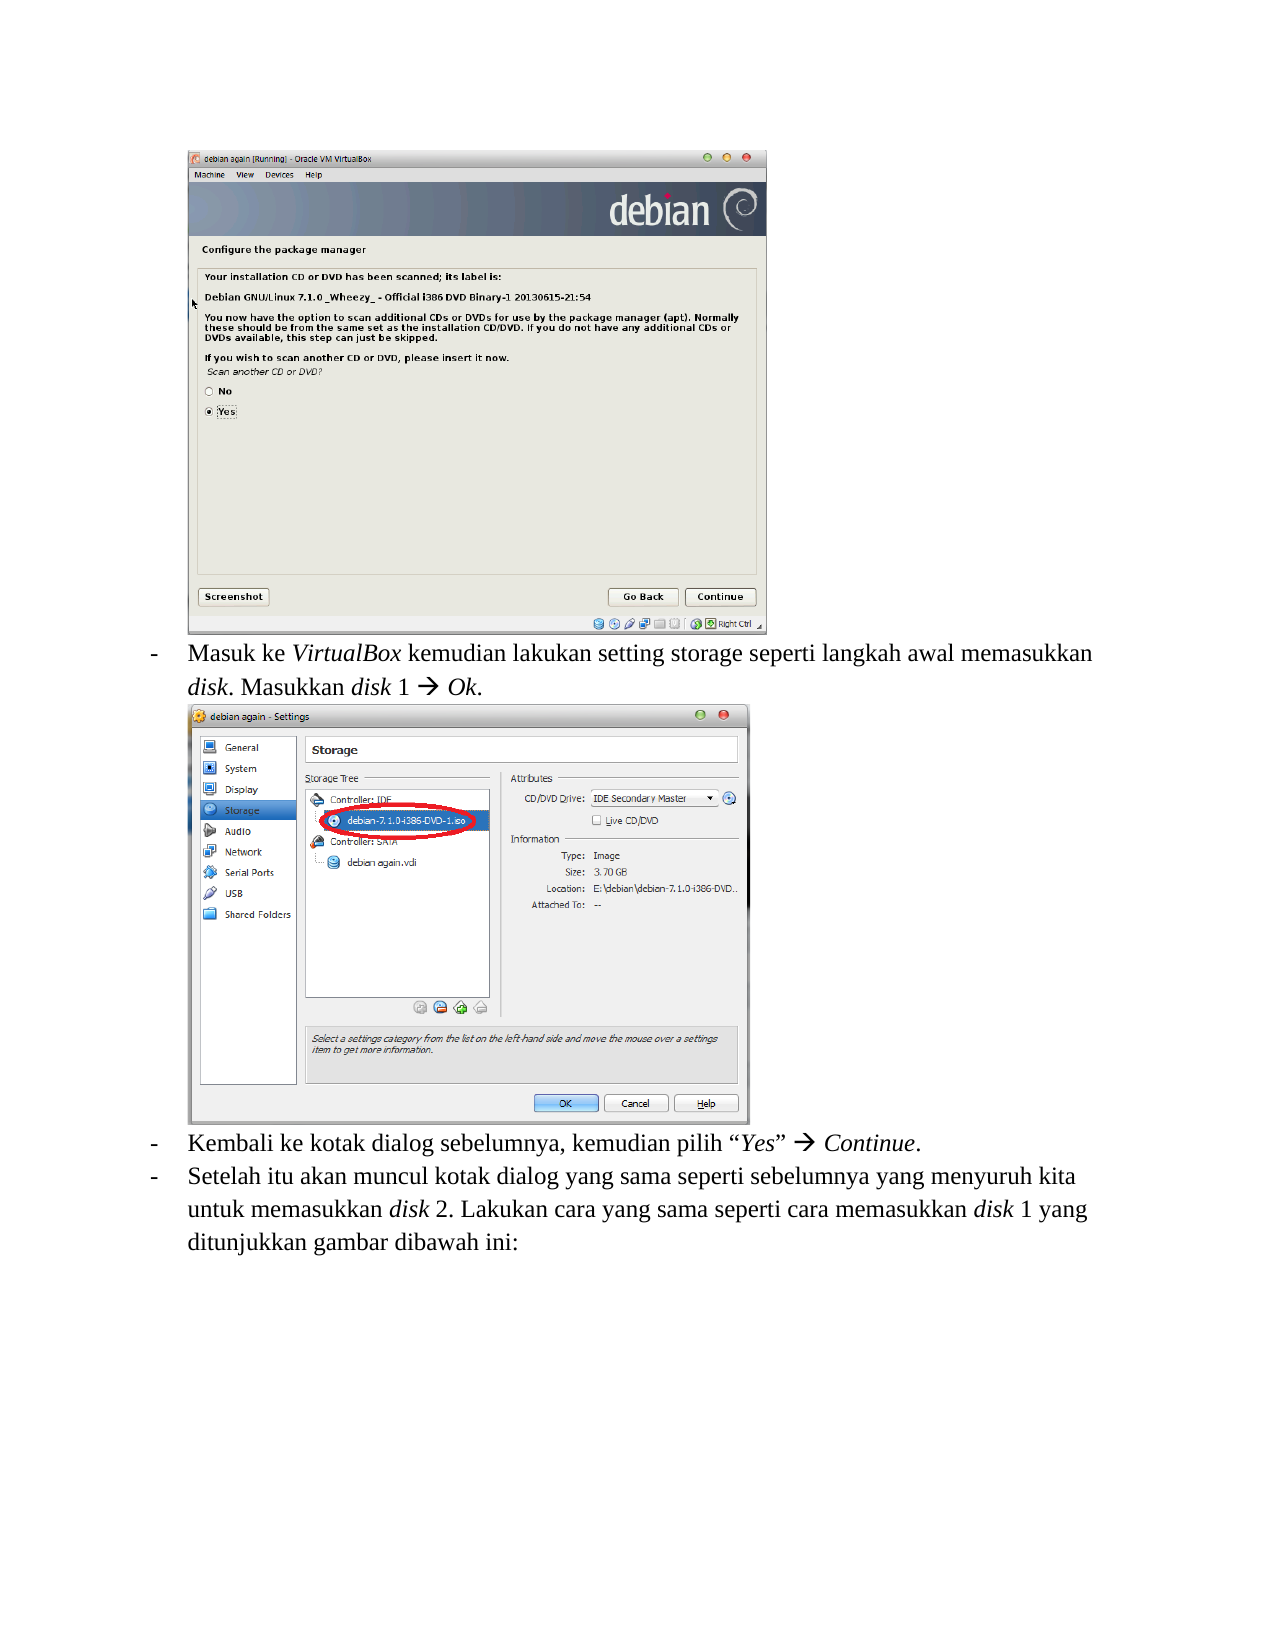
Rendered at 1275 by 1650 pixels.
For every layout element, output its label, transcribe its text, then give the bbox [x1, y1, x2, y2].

list Kembali ke kotak dialog sebelumnya, kemudian pilih “Yes” Continue. [150, 1128, 1125, 1157]
picture [187, 150, 767, 635]
list Setelah itu akan muncul kotak dialog yang sama seperti sebelumnya yang menyuruh kita untuk memasukkan disk 2. Lakukan cara yang sama seperti cara memasukkan disk 1 yang ditunjukkan gambar dibawah ini: [150, 1161, 1125, 1256]
list Masuk ke VirtualBox kemudian lakukan setting storage seperti langkah awal memasukkan disk. Masukkan disk 1 Ok. [150, 638, 1125, 700]
picture [187, 704, 750, 1125]
